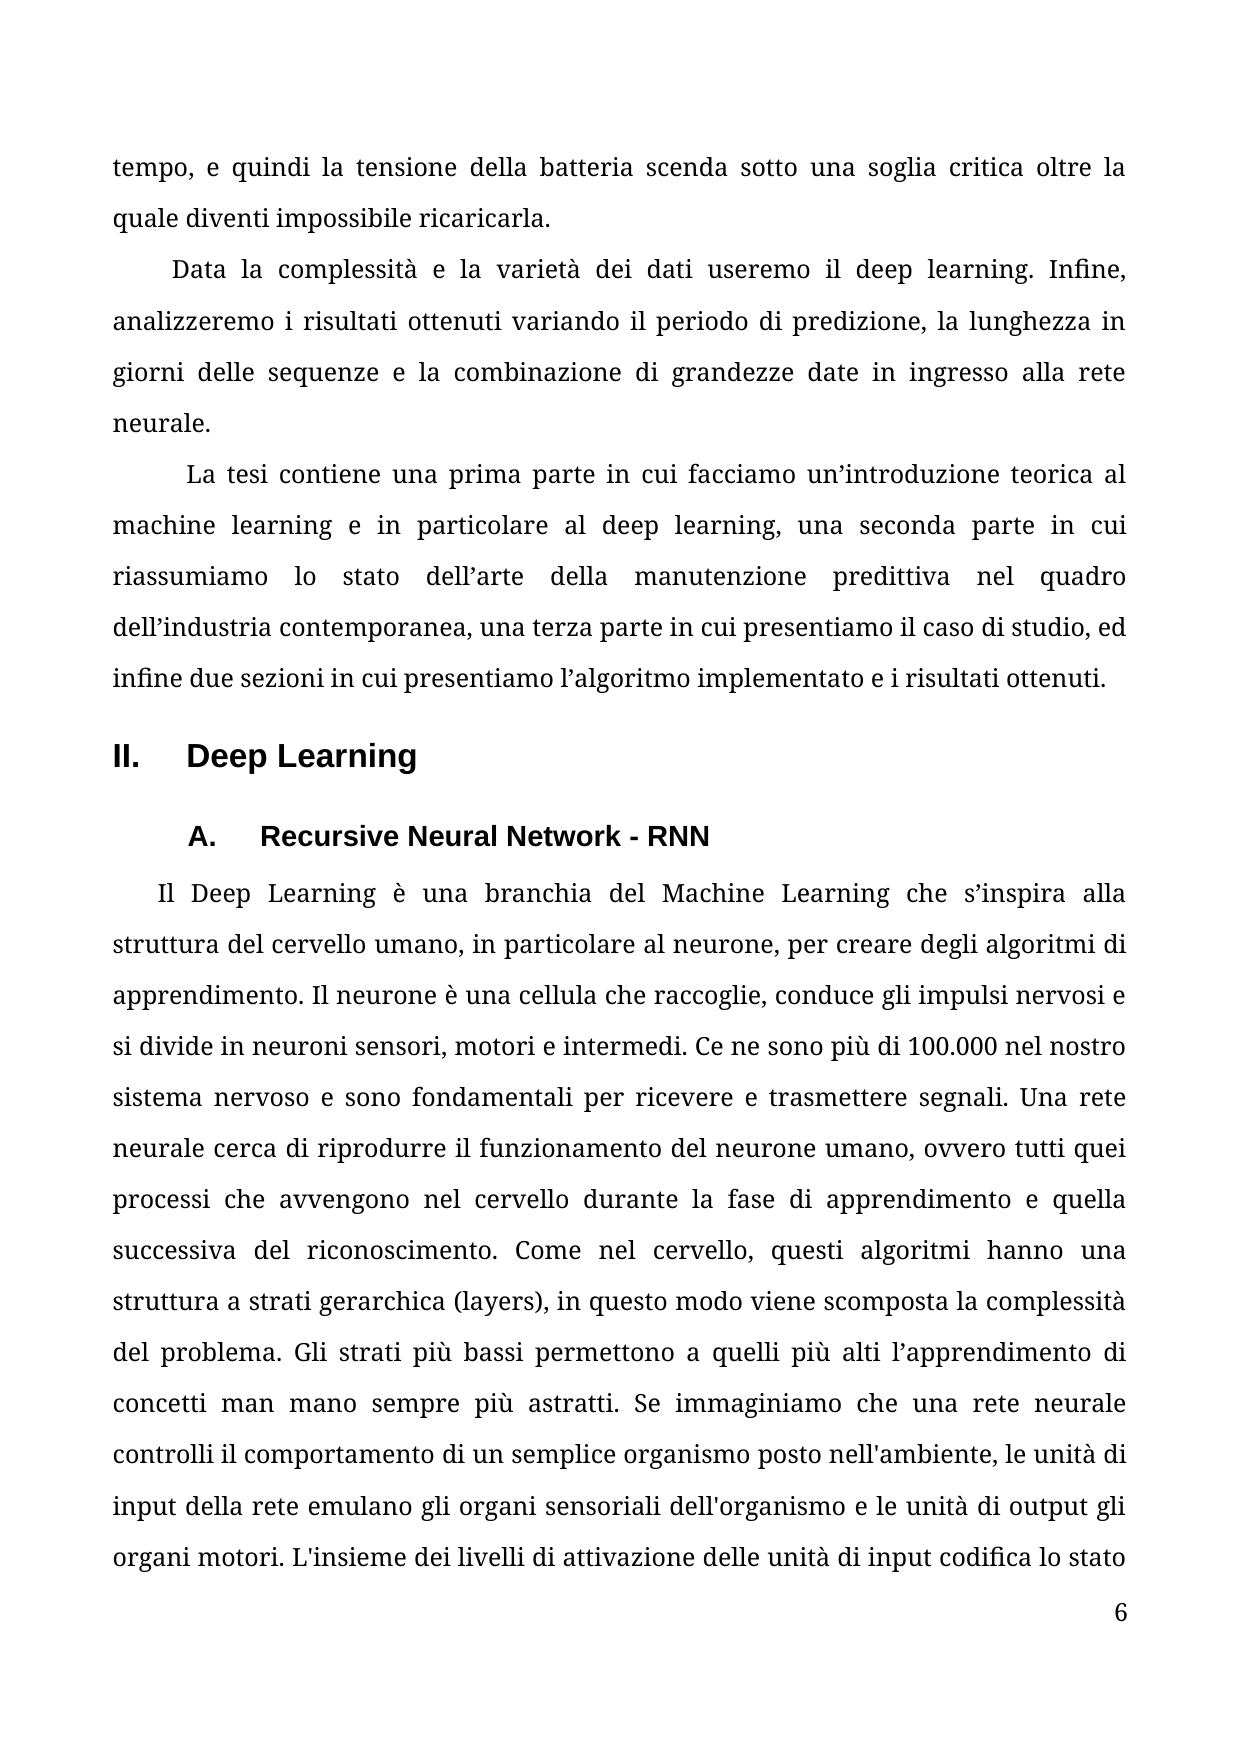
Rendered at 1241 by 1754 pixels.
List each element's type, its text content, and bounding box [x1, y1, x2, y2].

text Data la complessità e la varietà dei dati useremo il deep learning. Infine, analizzeremo i risultati ottenuti variando il periodo di predizione, la lunghezza in giorni delle sequenze e la combinazione di grandezze date in ingresso alla rete neurale. [112, 252, 1128, 439]
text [112, 876, 1128, 1573]
subtitle Deep Learning [112, 736, 1128, 775]
subtitle Recursive Neural Network - RNN [187, 819, 1128, 853]
text La tesi contiene una prima parte in cui facciamo un’introduzione teorica al machine learning e in particolare al deep learning, una seconda parte in cui riassumiamo lo stato dell’arte della manutenzione predittiva nel quadro dell’industria contemporanea, una terza parte in cui presentiamo il caso di studio, ed infine due sezioni in cui presentiamo l’algoritmo implementato e i risultati ottenuti. [112, 456, 1128, 694]
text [112, 150, 1128, 235]
